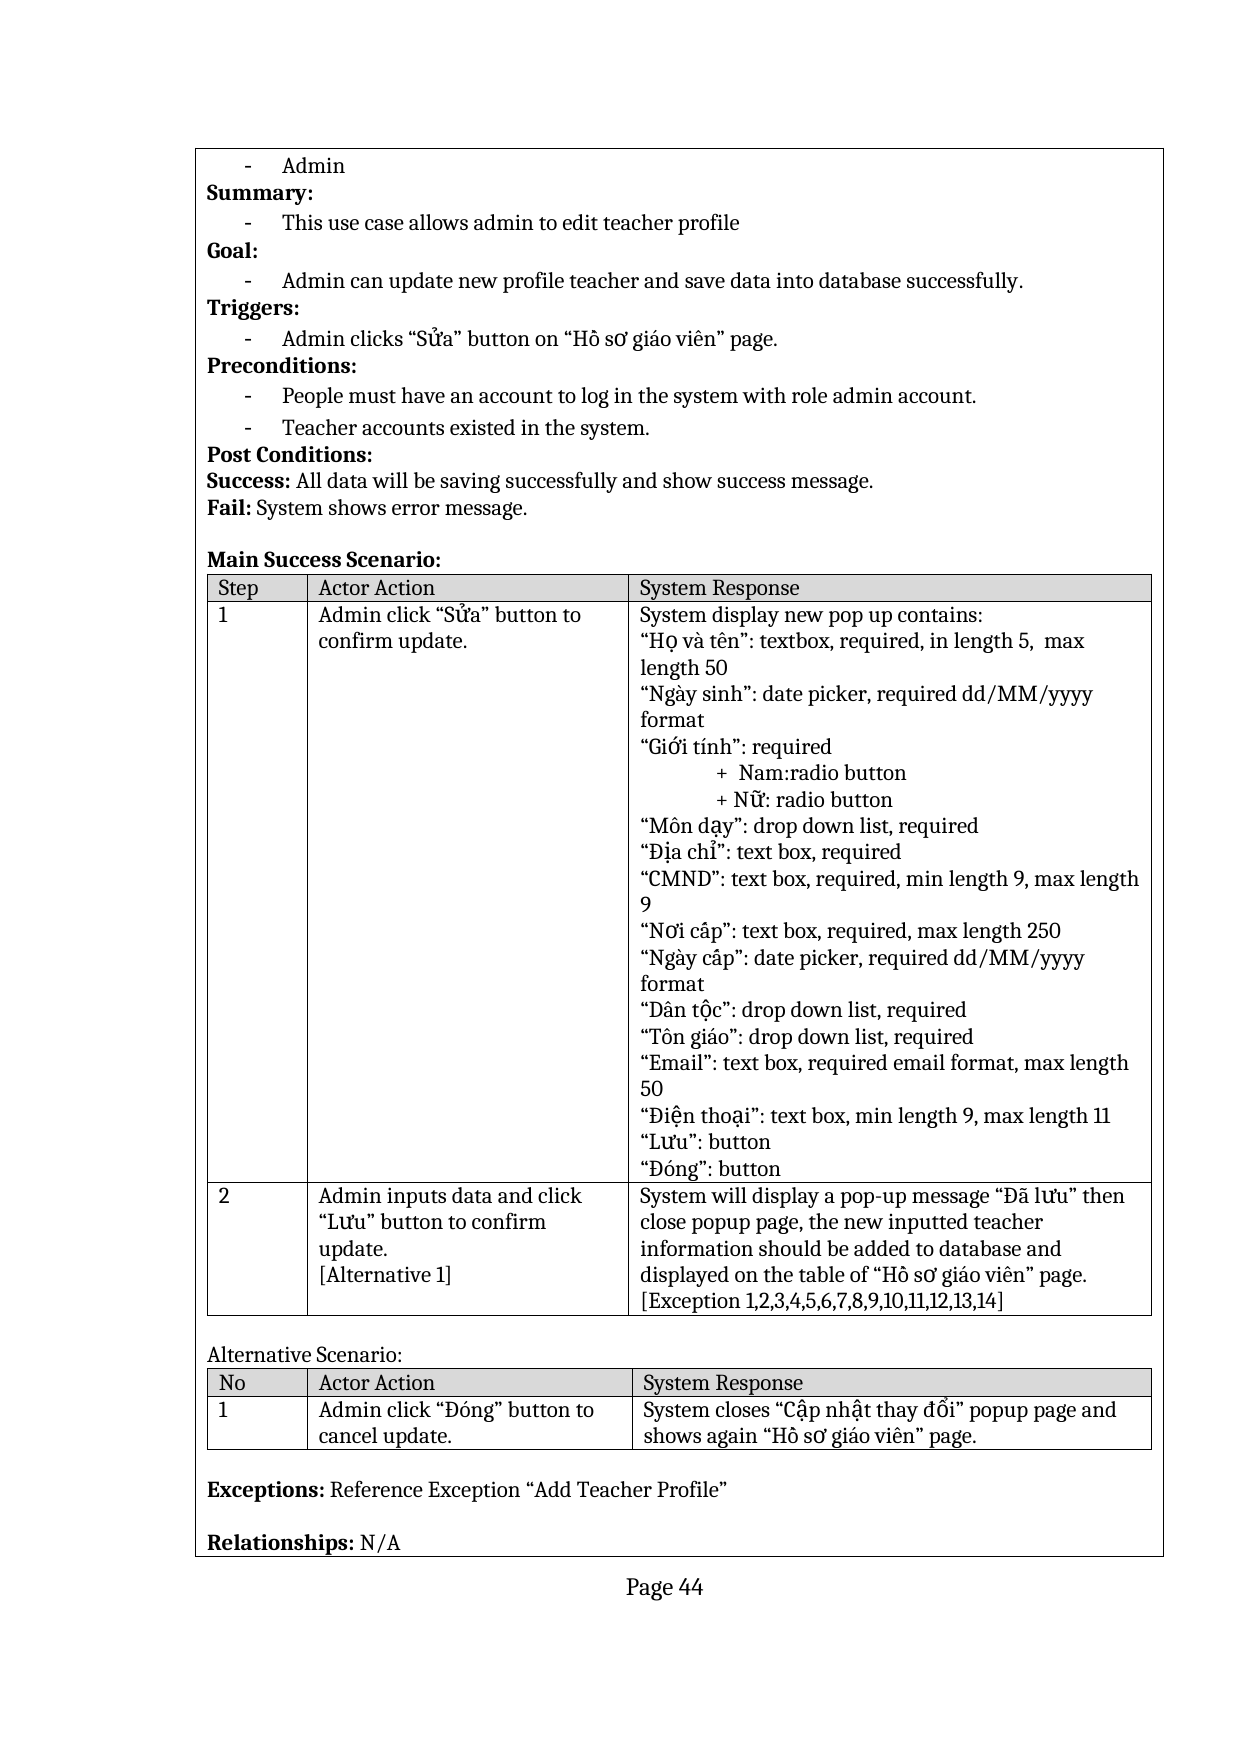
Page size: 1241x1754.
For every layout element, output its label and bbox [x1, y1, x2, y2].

table_cell [196, 149, 1163, 1556]
